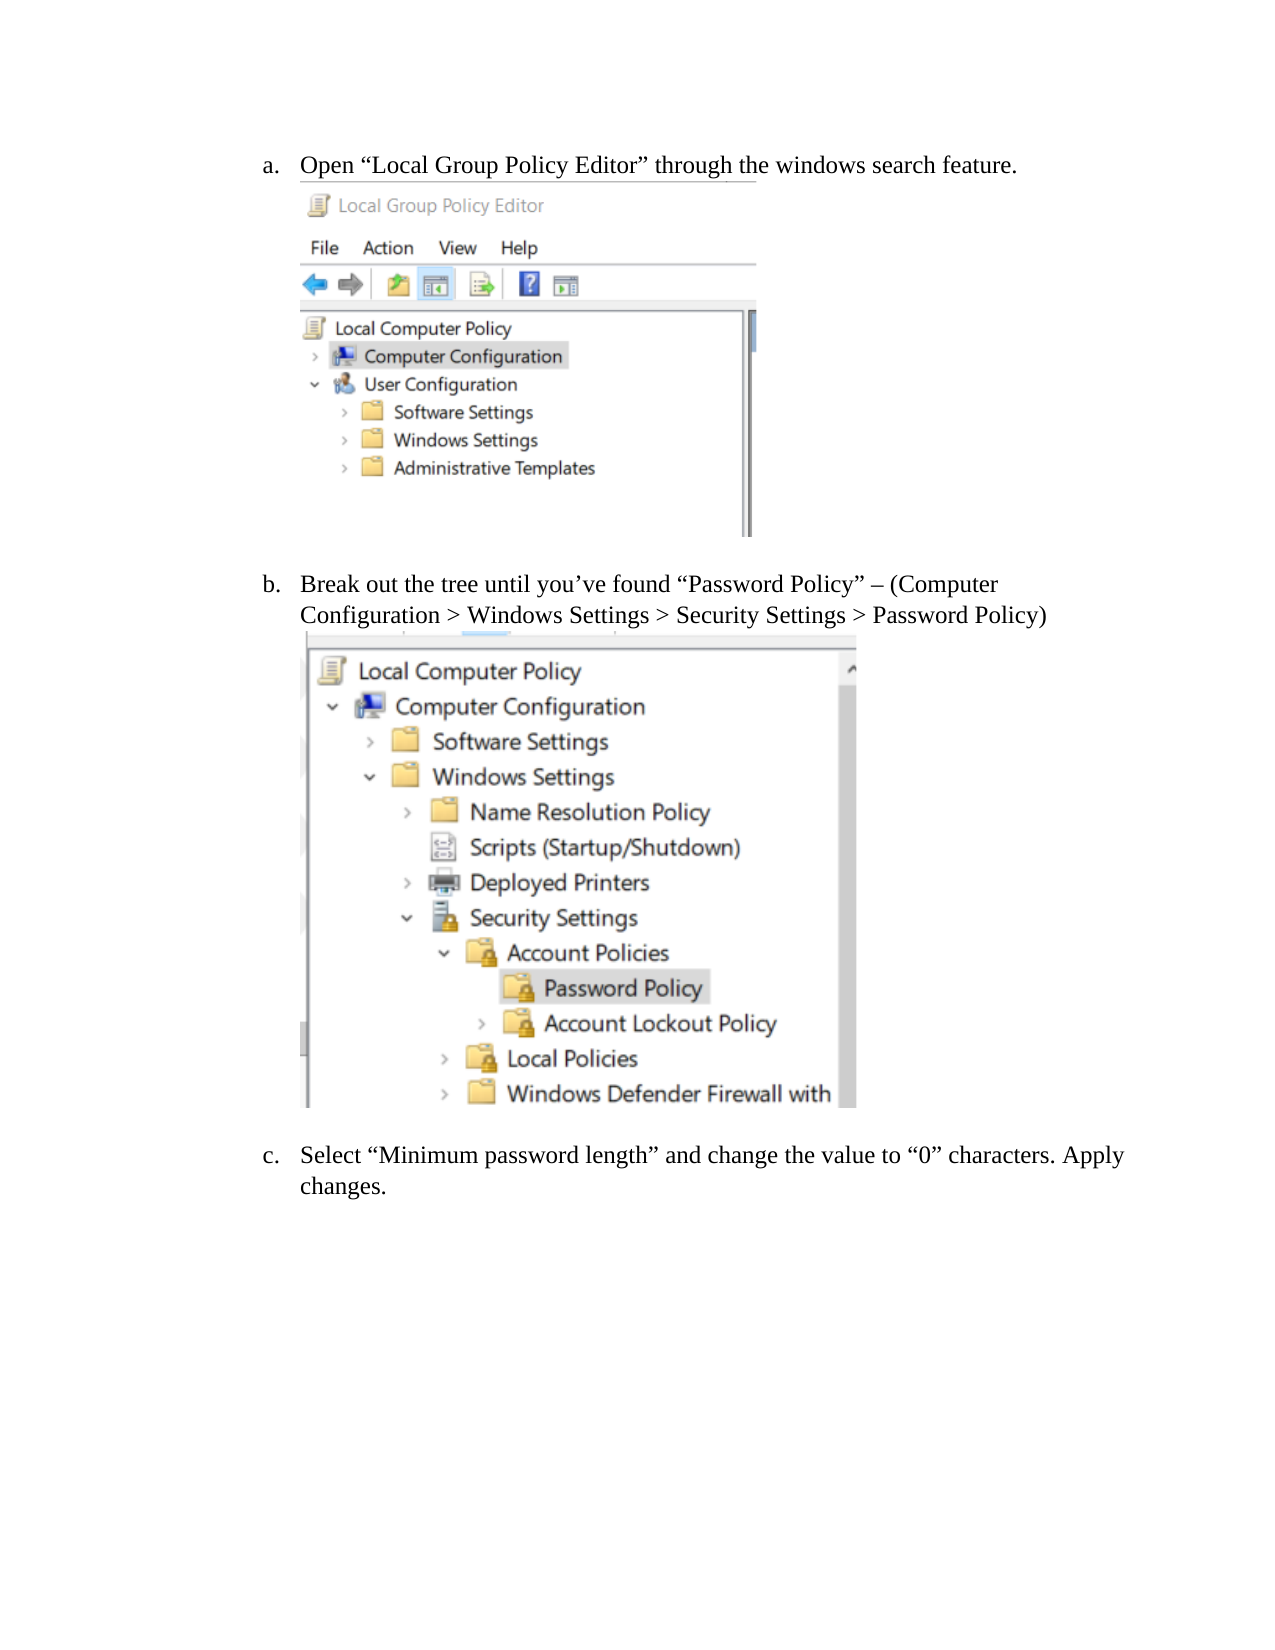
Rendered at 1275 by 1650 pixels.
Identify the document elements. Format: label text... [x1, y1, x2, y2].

picture [300, 631, 857, 1108]
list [262, 1140, 1125, 1200]
picture [300, 181, 757, 537]
